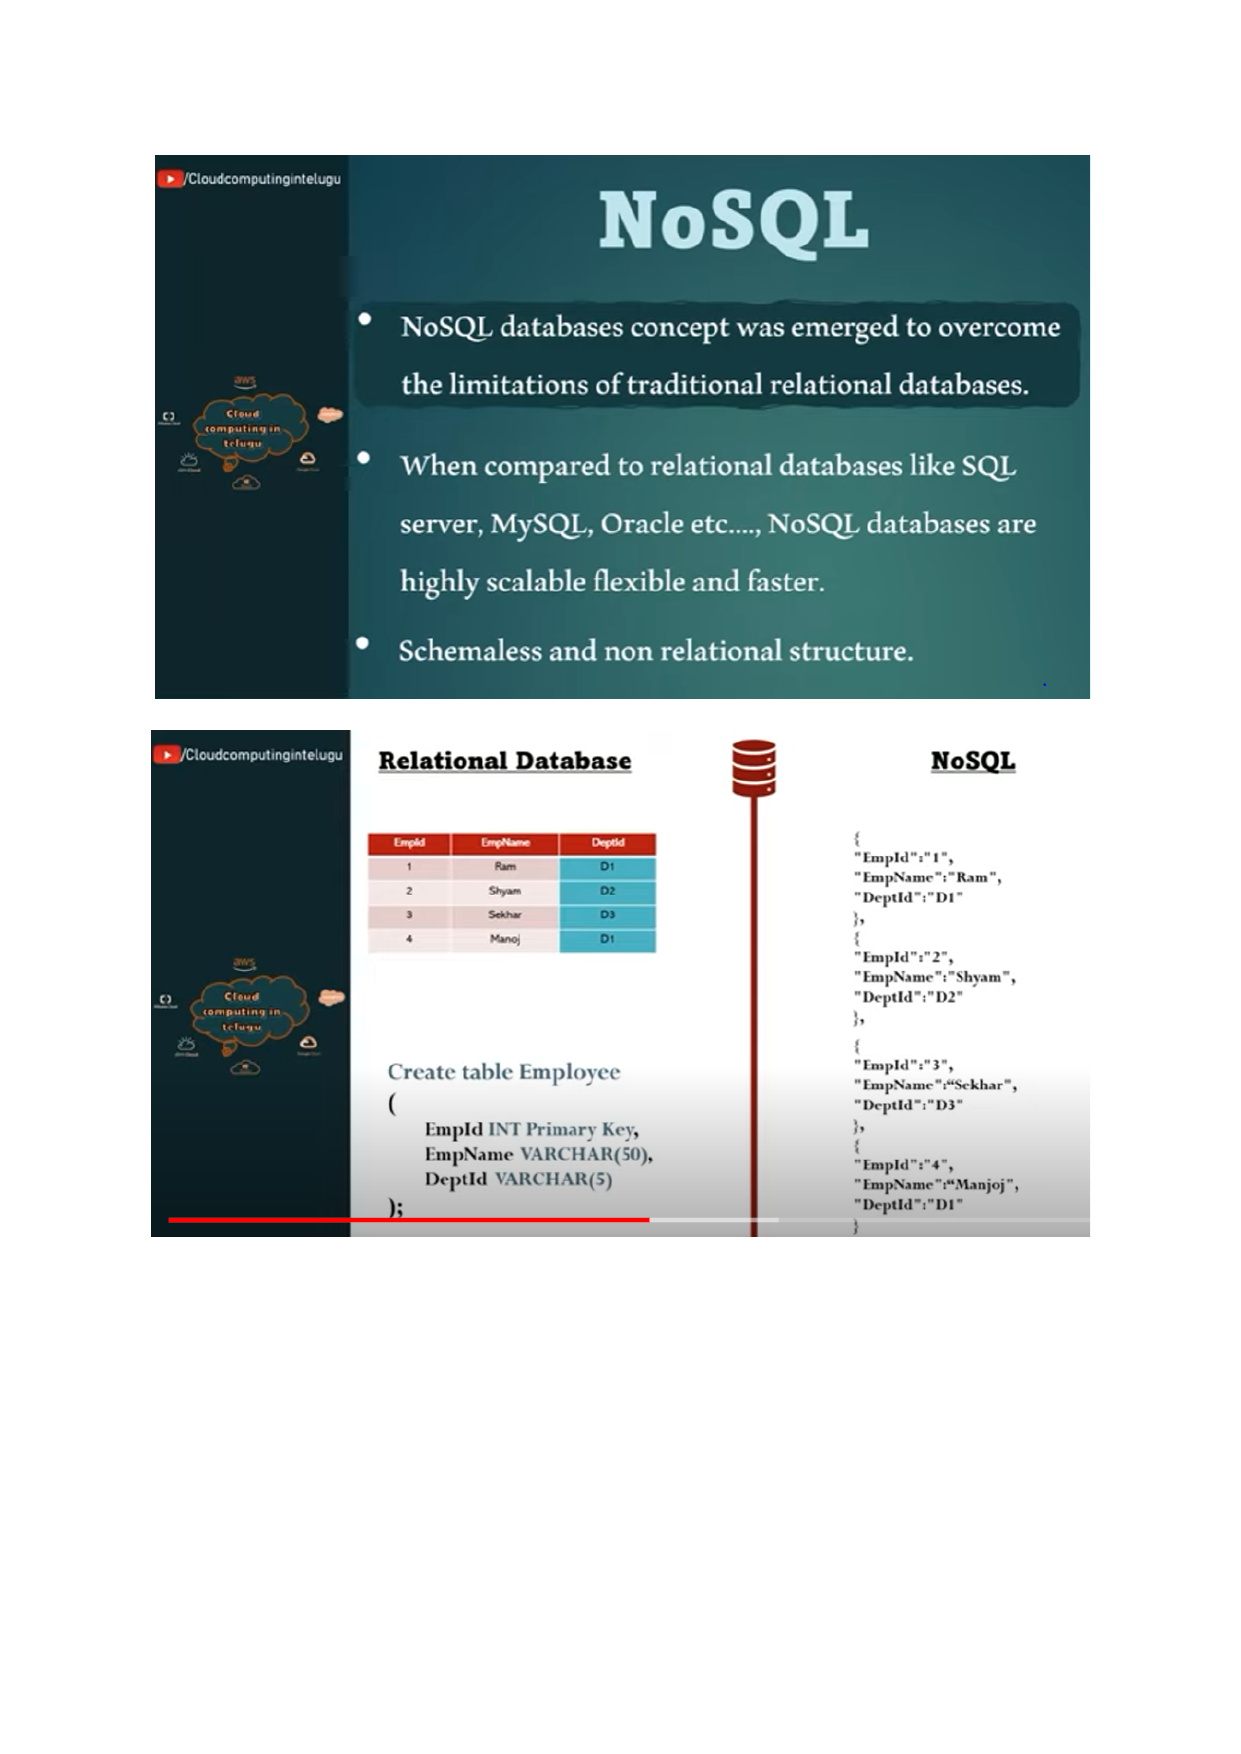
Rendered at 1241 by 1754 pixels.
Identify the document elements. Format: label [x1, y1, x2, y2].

picture [150, 150, 1091, 722]
picture [150, 724, 1091, 1237]
